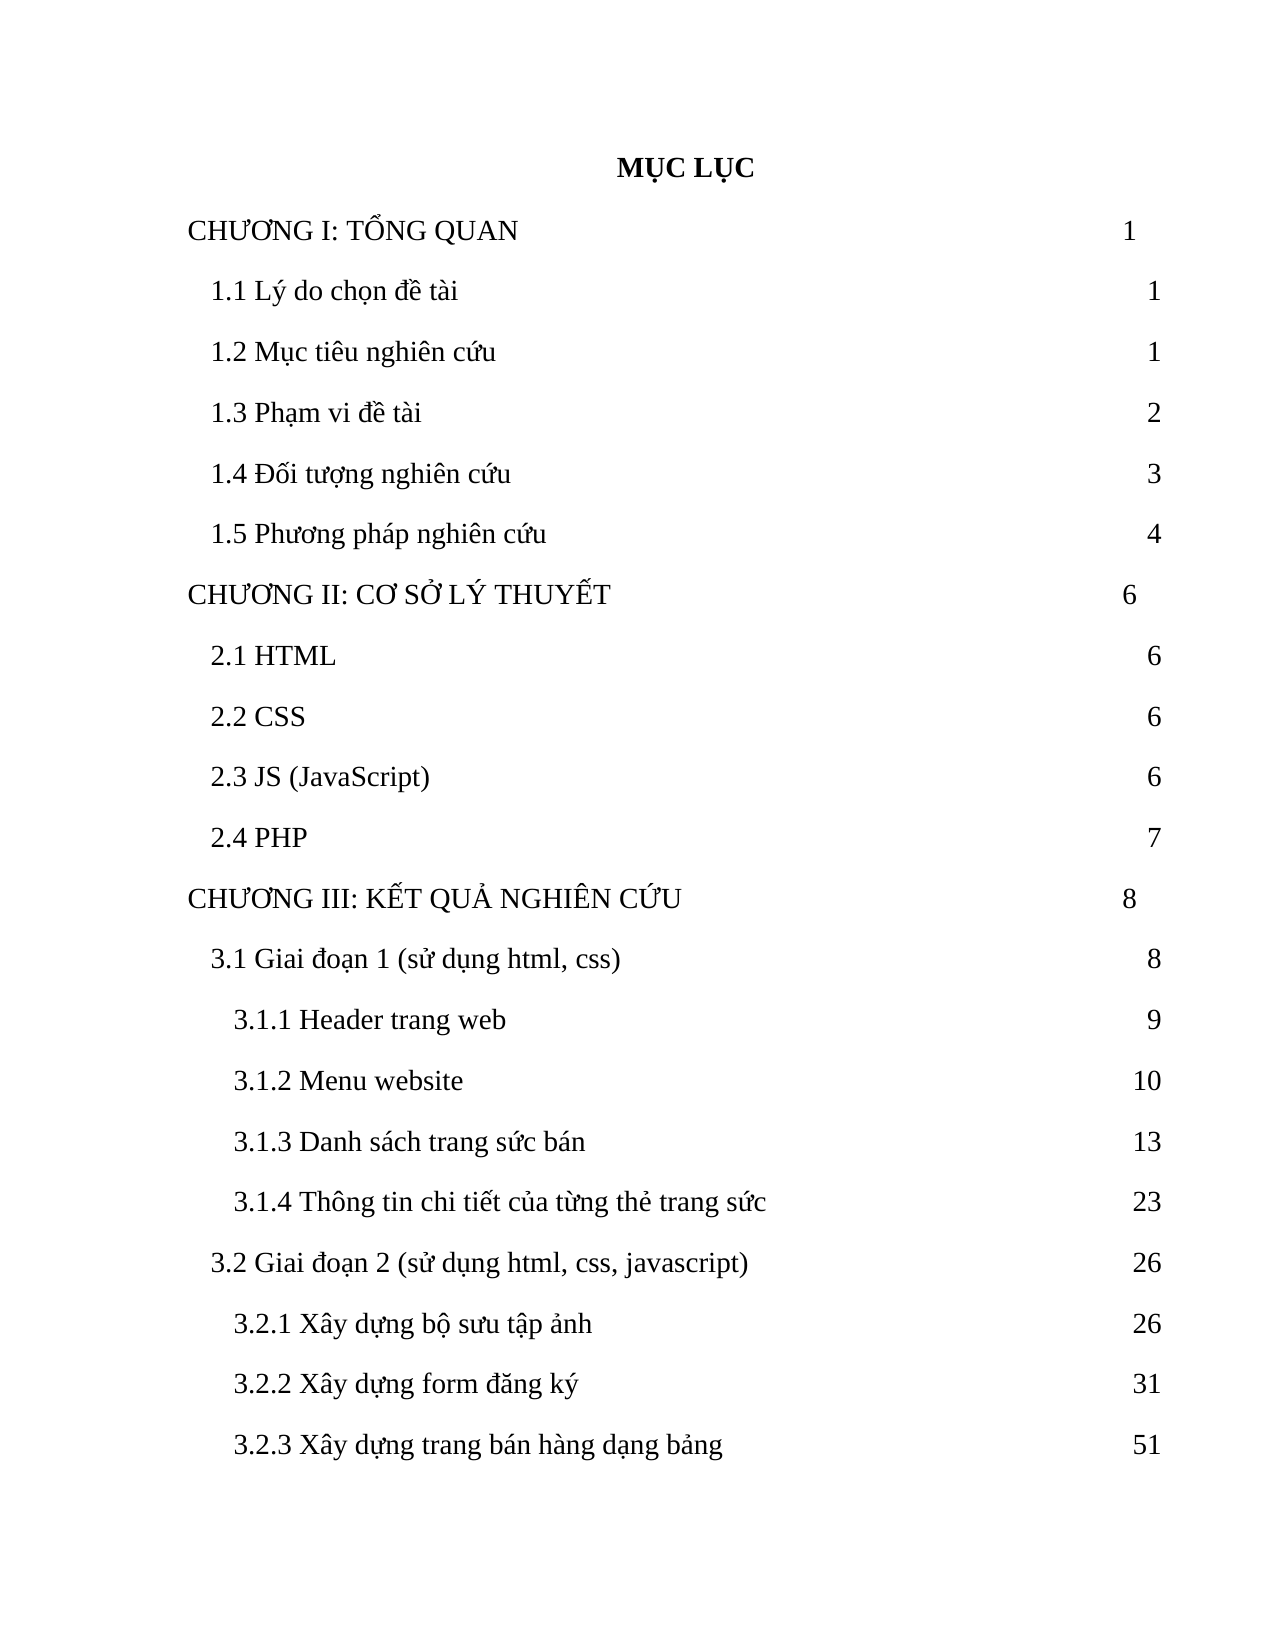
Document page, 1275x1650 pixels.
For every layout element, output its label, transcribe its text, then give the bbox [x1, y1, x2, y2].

text MỤC LỤC [209, 150, 1162, 183]
